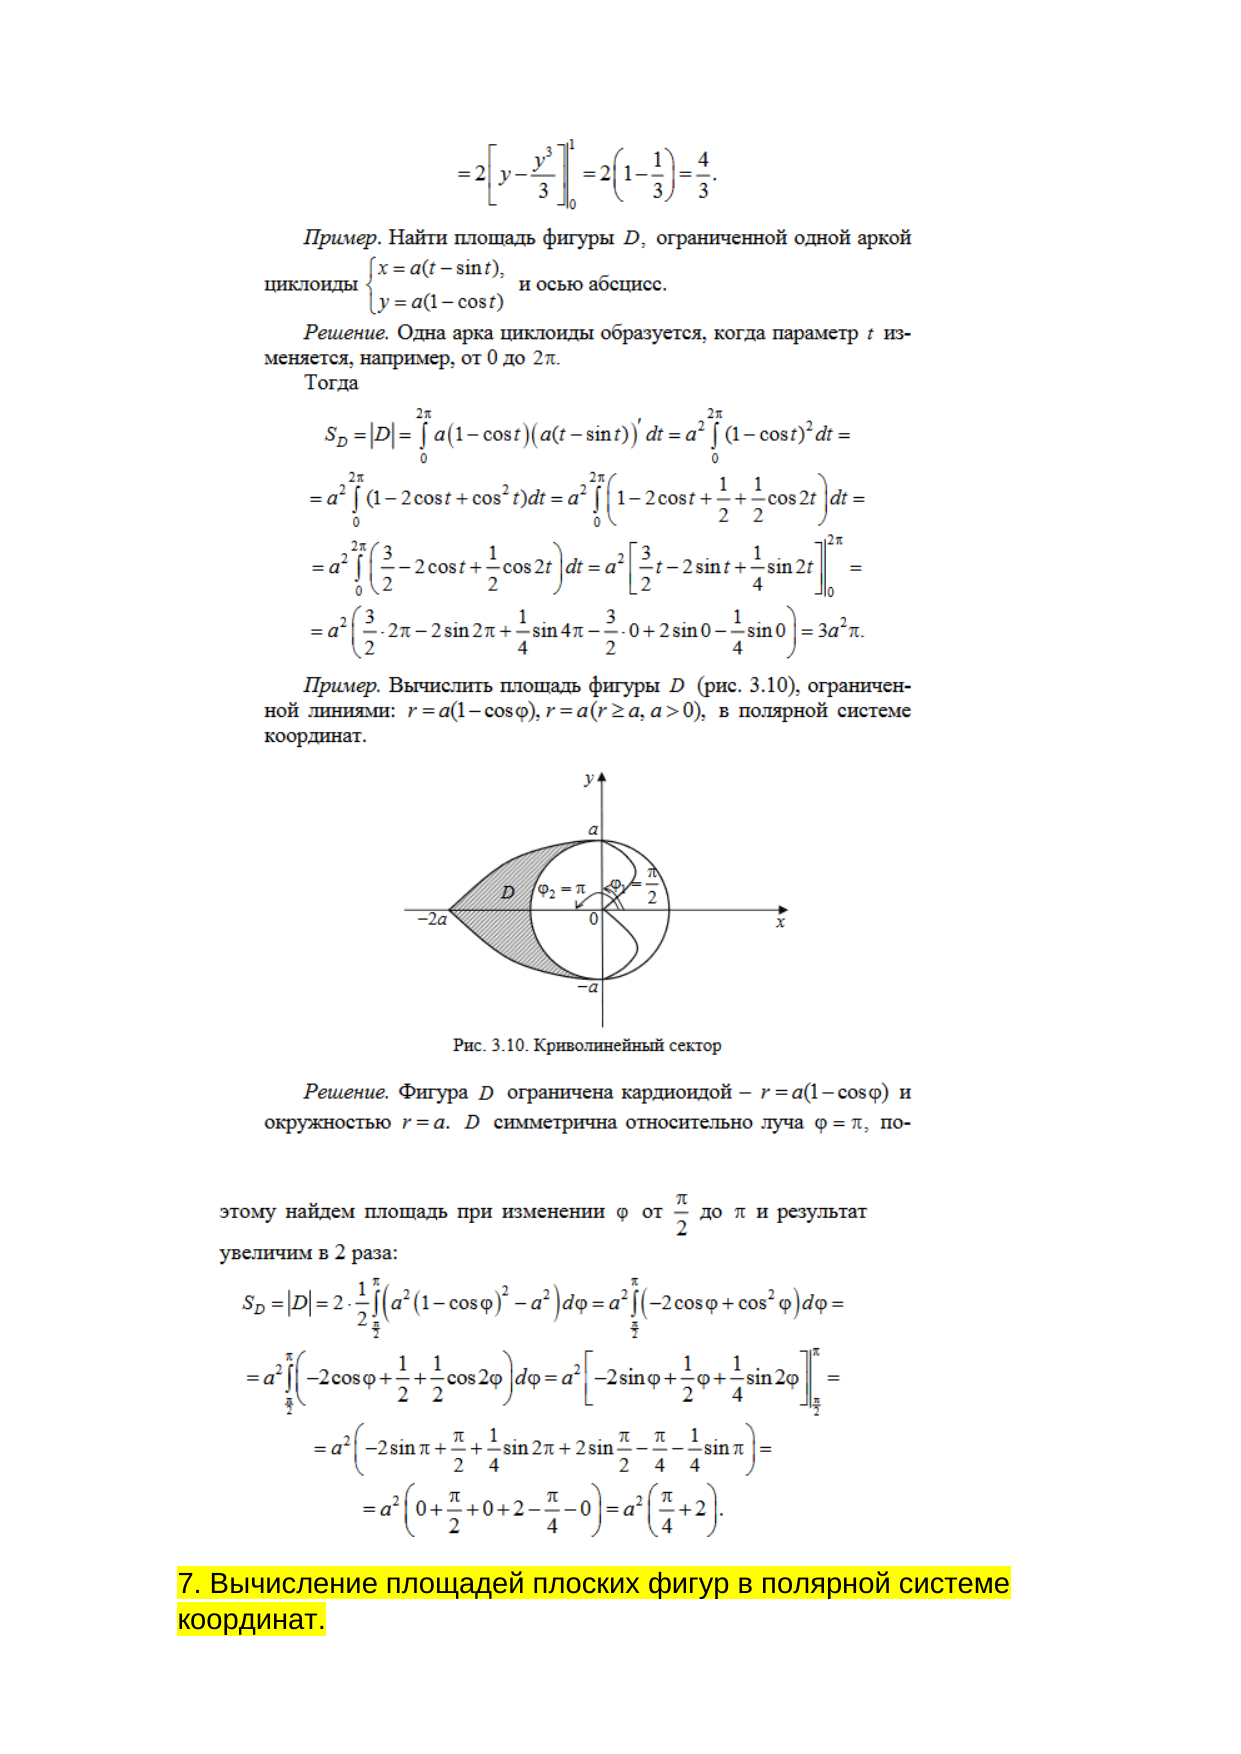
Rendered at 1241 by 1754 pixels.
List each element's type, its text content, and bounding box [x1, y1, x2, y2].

picture [177, 118, 981, 1155]
picture [177, 1173, 909, 1547]
text 7. Вычисление площадей плоских фигур в полярной системе координат. [177, 1566, 1152, 1636]
